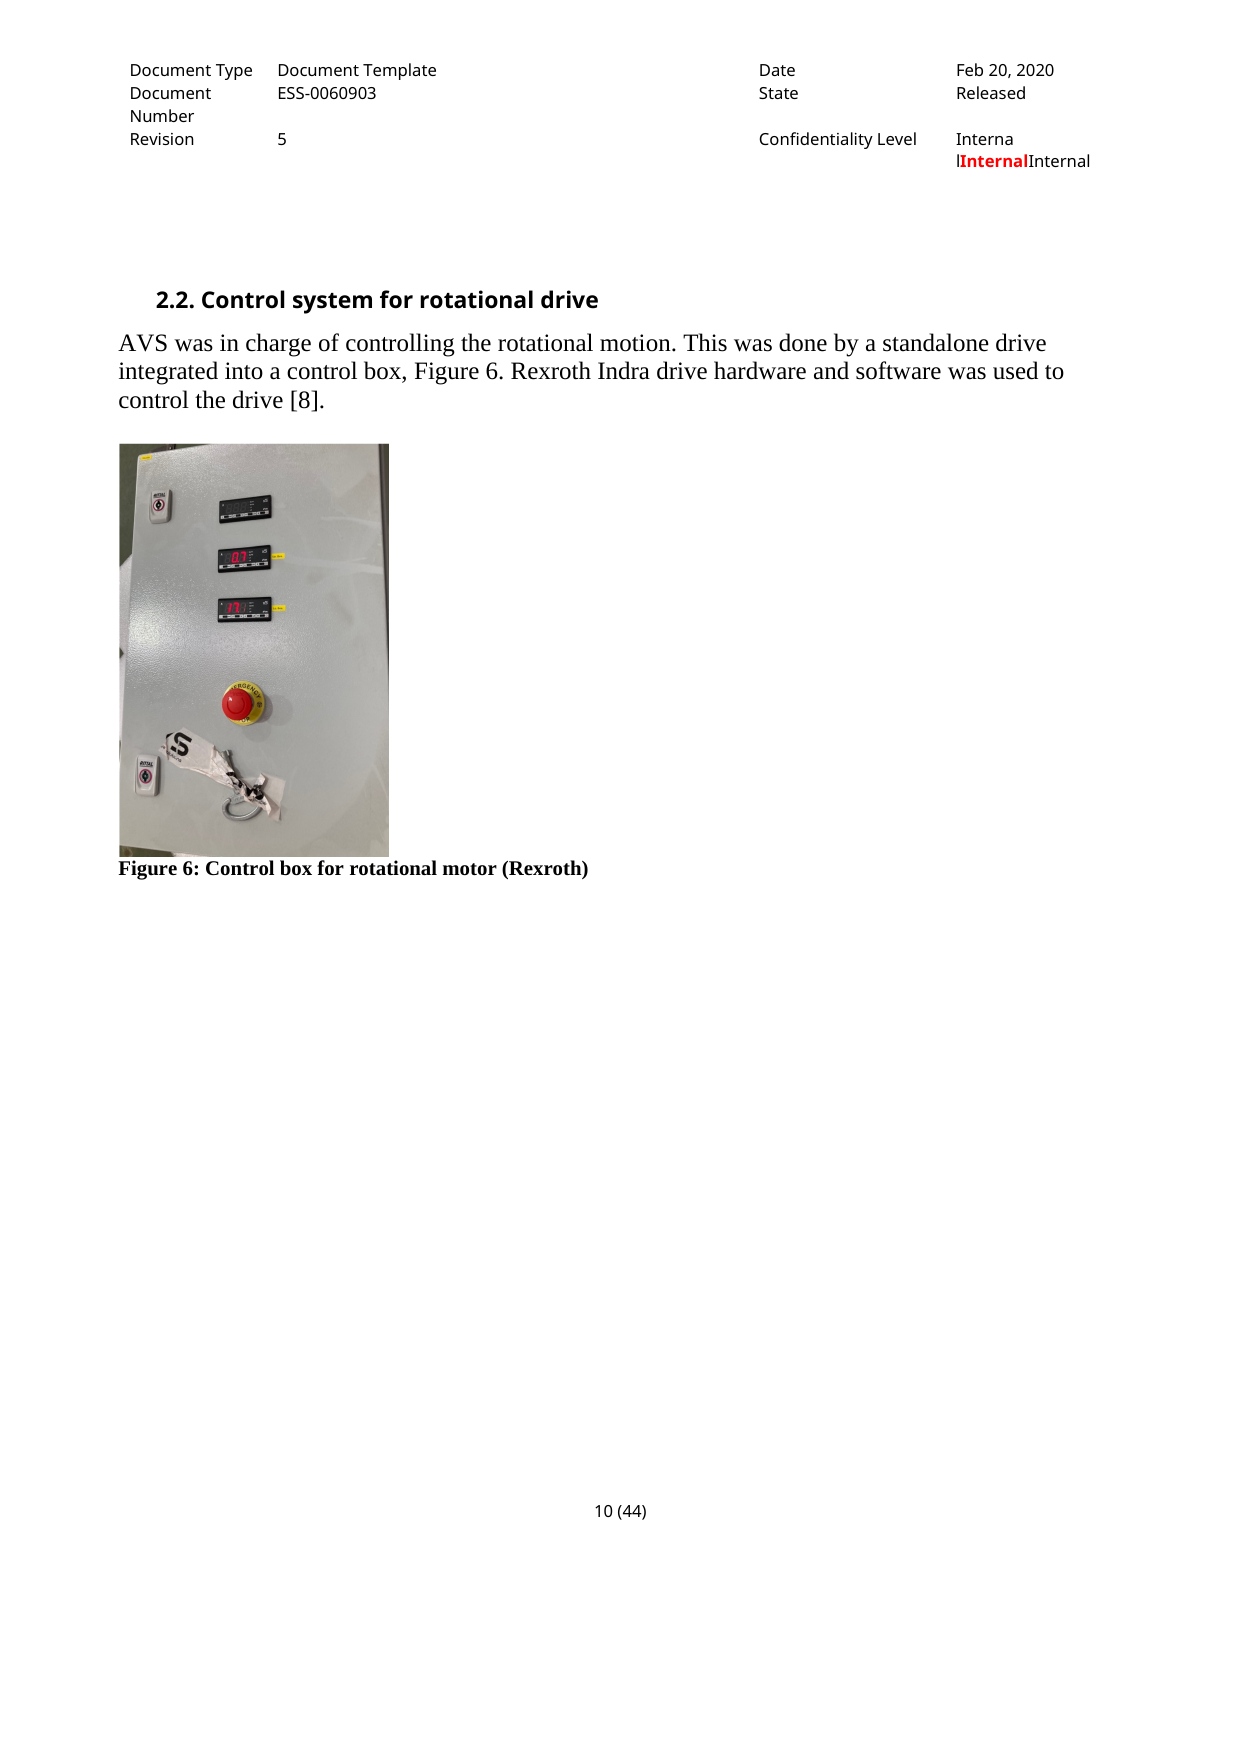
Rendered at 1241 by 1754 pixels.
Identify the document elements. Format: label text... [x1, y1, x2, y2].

text AVS was in charge of controlling the rotational motion. This was done by a standalone drive integrated into a control box, Figure 6. Rexroth Indra drive hardware and software was used to control the drive [8]. [118, 328, 1122, 414]
subtitle Control system for rotational drive [156, 284, 1122, 315]
picture [120, 444, 389, 857]
text Figure 6: Control box for rotational motor (Rexroth) [118, 856, 1122, 880]
